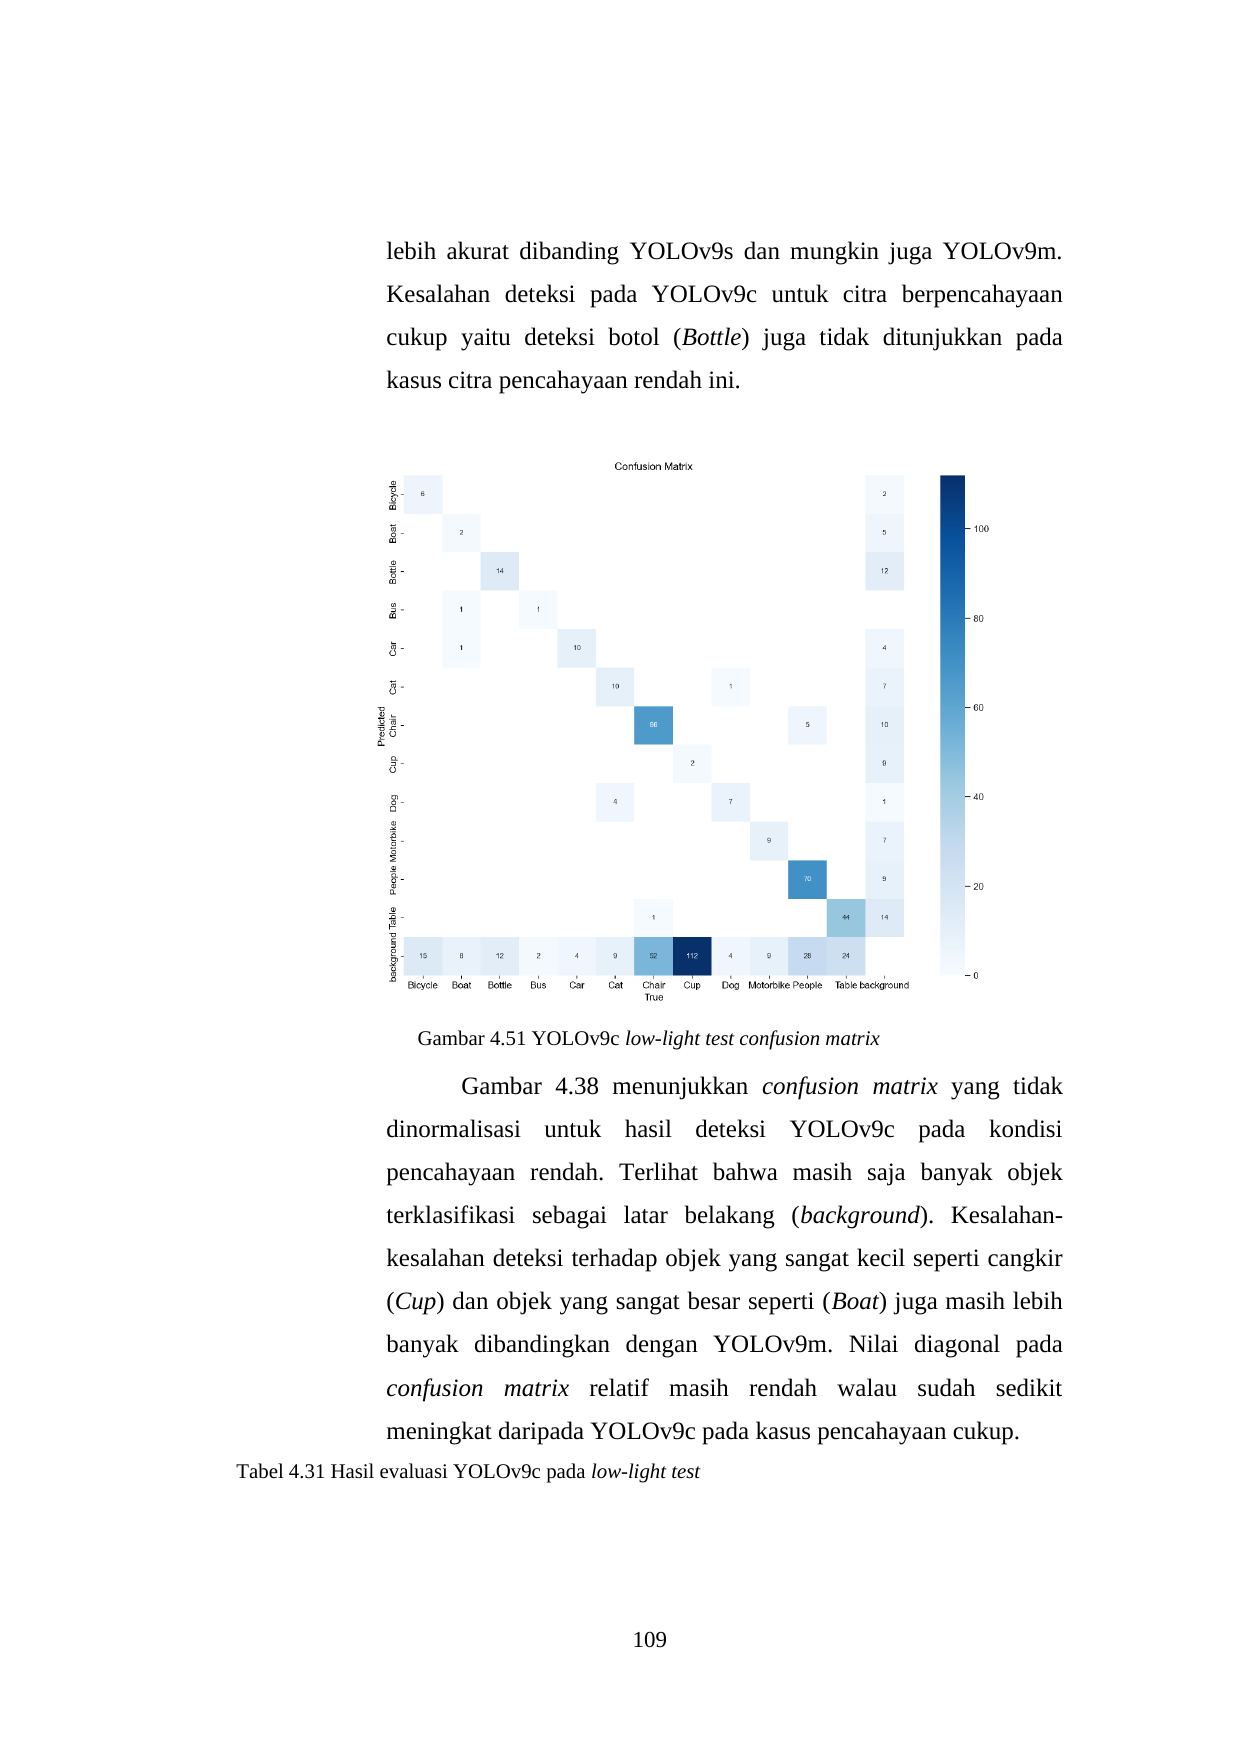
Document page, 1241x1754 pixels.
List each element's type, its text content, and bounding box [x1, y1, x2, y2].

picture [311, 451, 1060, 1013]
text Gambar 4.38 menunjukkan confusion matrix yang tidak dinormalisasi untuk hasil deteksi YOLOv9c pada kondisi pencahayaan rendah. Terlihat bahwa masih saja banyak objek terklasifikasi sebagai latar belakang (background). Kesalahan-kesalahan deteksi terhadap objek yang sangat kecil seperti cangkir (Cup) dan objek yang sangat besar seperti (Boat) juga masih lebih banyak dibandingkan dengan YOLOv9m. Nilai diagonal pada confusion matrix relatif masih rendah walau sudah sedikit meningkat daripada YOLOv9c pada kasus pencahayaan cukup. [386, 1071, 1063, 1444]
